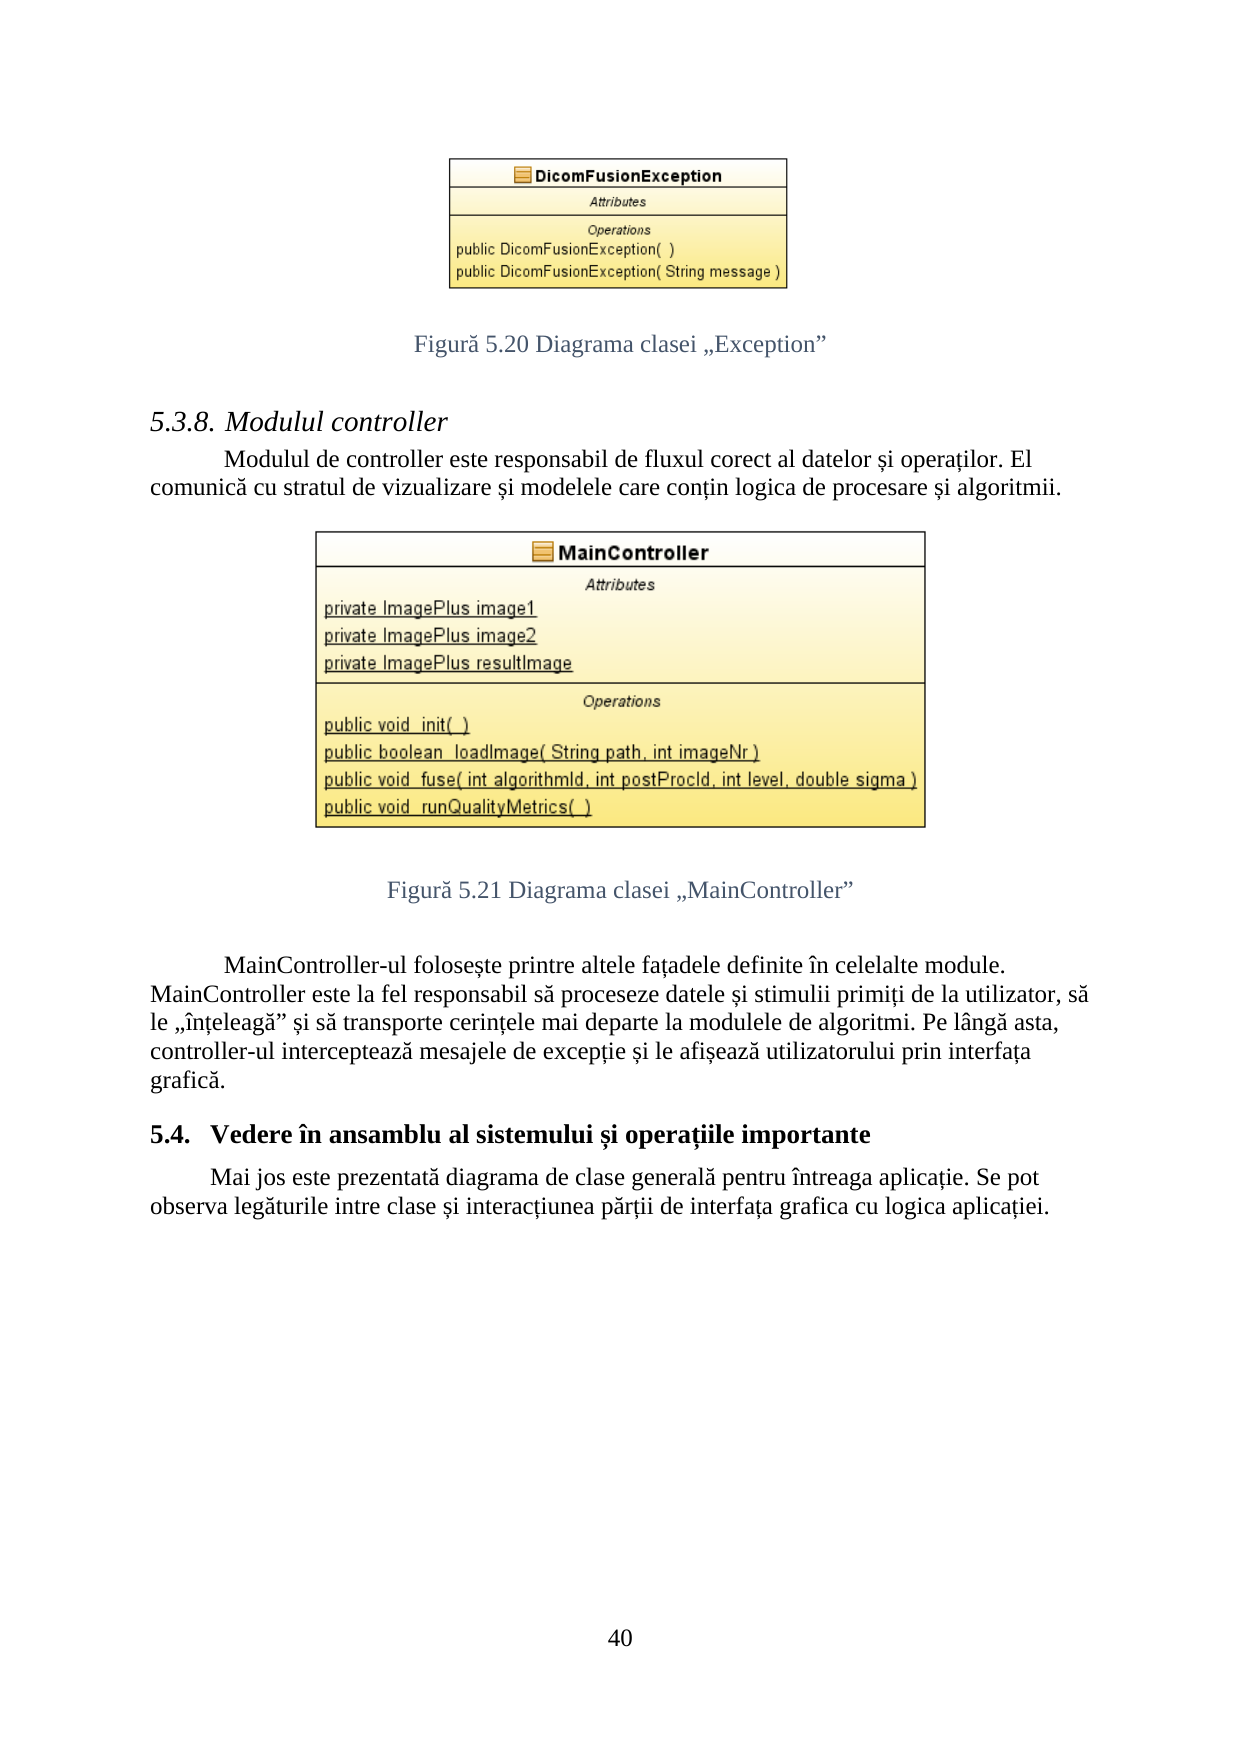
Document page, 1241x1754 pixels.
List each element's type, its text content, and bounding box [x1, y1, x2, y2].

text Mai jos este prezentată diagrama de clase generală pentru întreaga aplicație. Se pot observa legăturile intre clase și interacțiunea părții de interfața grafica cu logica aplicației. [150, 1162, 1090, 1220]
text Modulul de controller este responsabil de fluxul corect al datelor și operaților. El comunică cu stratul de vizualizare și modelele care conțin logica de procesare și algoritmii. [150, 444, 1090, 501]
text MainController-ul folosește printre altele fațadele definite în celelalte module. MainController este la fel responsabil să proceseze datele și stimulii primiți de la utilizator, să le „înțeleagă” și să transporte cerințele mai departe la modulele de algoritmi. Pe lângă asta, controller-ul interceptează mesajele de excepție și le afișează utilizatorului prin interfața grafică. [150, 950, 1090, 1094]
picture [434, 150, 806, 305]
picture [294, 517, 946, 851]
subtitle Vedere în ansamblu al sistemului și operațiile importante [150, 1119, 1090, 1150]
subtitle Modulul controller [150, 404, 1090, 437]
